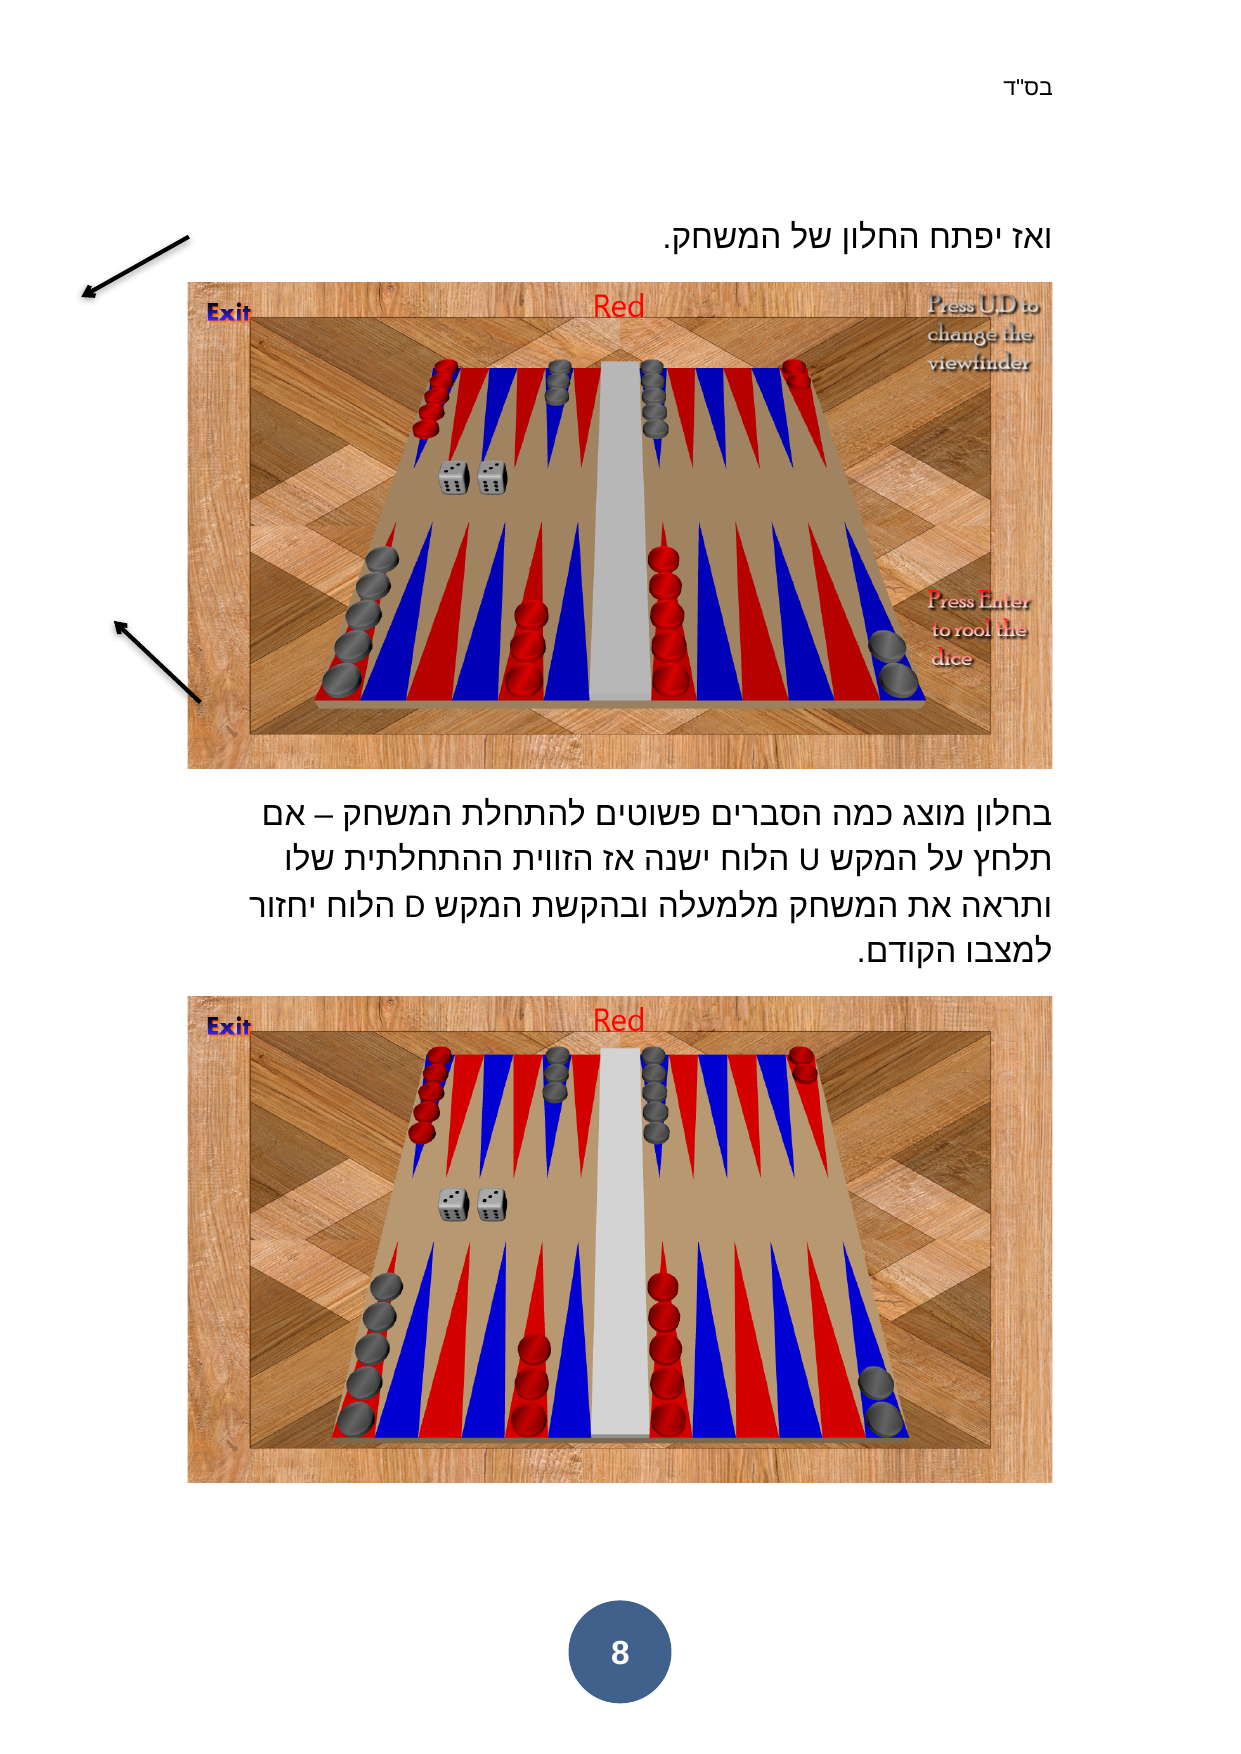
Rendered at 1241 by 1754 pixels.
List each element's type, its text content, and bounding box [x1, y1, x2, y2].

text ואז יפתח החלון של המשחק. [187, 218, 1053, 256]
picture [187, 282, 1053, 769]
picture [187, 996, 1053, 1483]
text בחלון מוצג כמה הסברים פשוטים להתחלת המשחק – אם תלחץ על המקש U הלוח ישנה אז הזווית ההתחלתית שלו ותראה את המשחק מלמעלה ובהקשת המקש D הלוח יחזור למצבו הקודם. [187, 794, 1053, 969]
